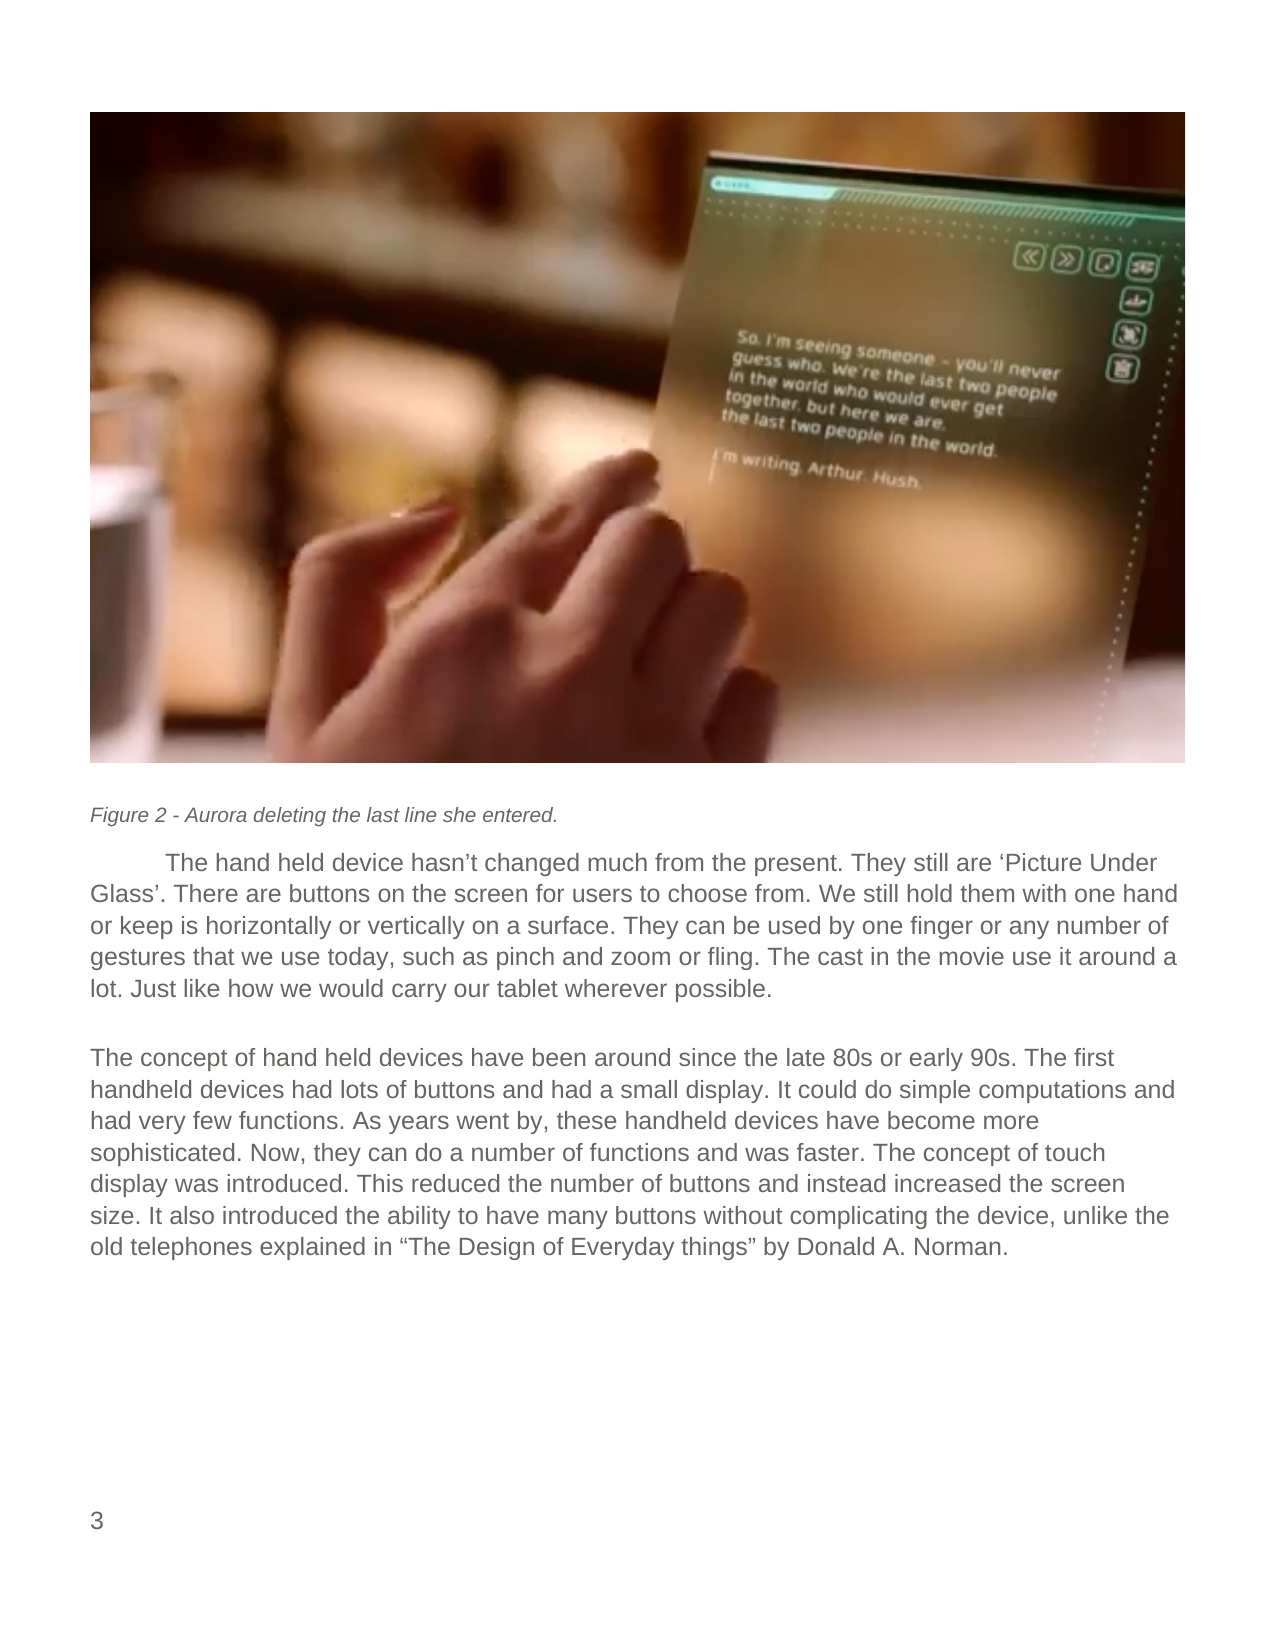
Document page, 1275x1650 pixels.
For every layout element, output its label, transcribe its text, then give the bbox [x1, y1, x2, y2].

text The hand held device hasn’t changed much from the present. They still are ‘Picture Under Glass’. There are buttons on the screen for users to choose from. We still hold them with one hand or keep is horizontally or vertically on a surface. They can be used by one finger or any number of gestures that we use today, such as pinch and zoom or fling. The cast in the movie use it around a lot. Just like how we would carry our tablet wherever possible. [90, 848, 1185, 1003]
text The concept of hand held devices have been around since the late 80s or early 90s. The first handheld devices had lots of buttons and had a small display. It could do simple computations and had very few functions. As years went by, these handheld devices have become more sophisticated. Now, they can do a number of functions and was faster. The concept of touch display was introduced. This reduced the number of buttons and instead increased the screen size. It also introduced the ability to have many buttons without complicating the device, unlike the old telephones explained in “The Design of Everyday things” by Donald A. Norman. [90, 1043, 1185, 1261]
picture [90, 112, 1186, 763]
